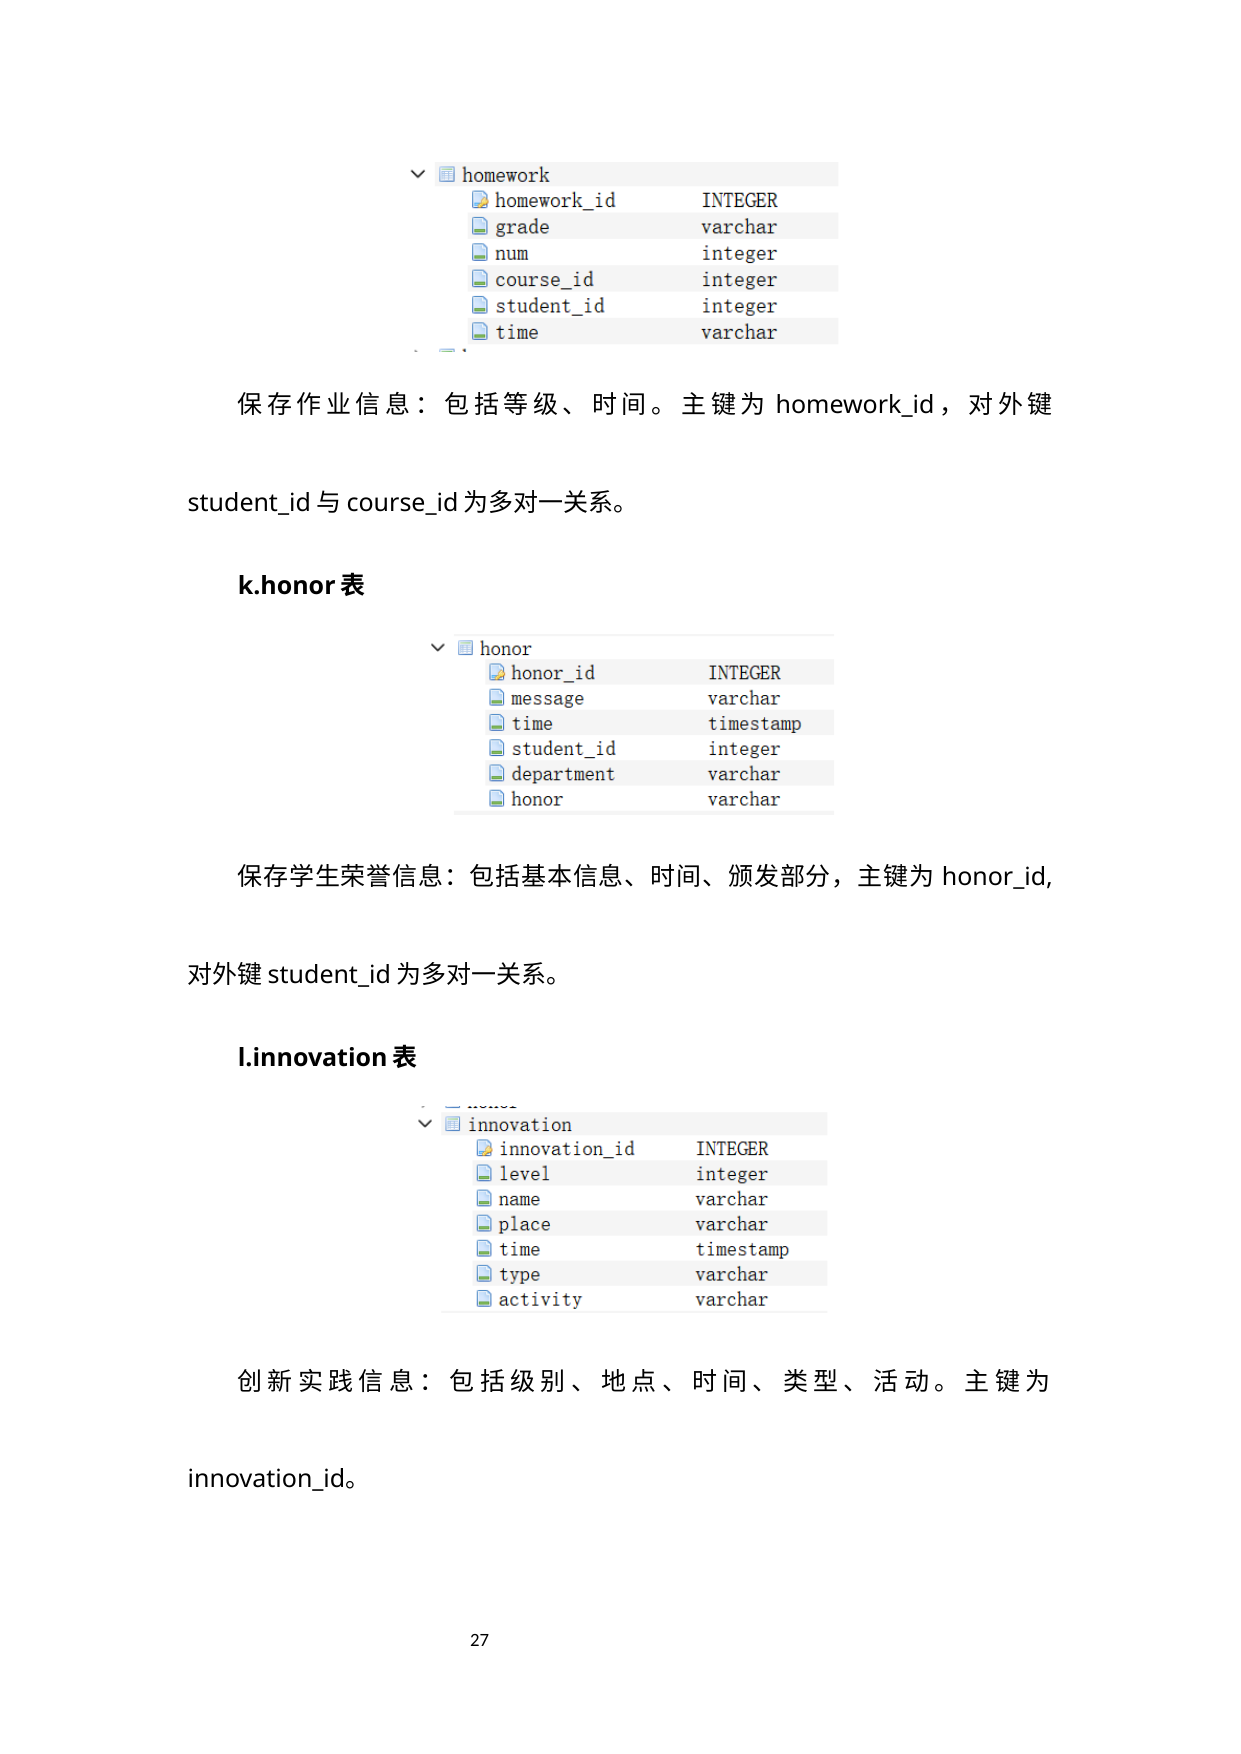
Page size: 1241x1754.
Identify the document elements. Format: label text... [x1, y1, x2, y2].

text 保存作业信息：包括等级、时间。主键为homework_id，对外键student_id与 course_id为多对一关系。 [187, 370, 1053, 533]
text 保存学生荣誉信息：包括基本信息、时间、颁发部分，主键为honor_id,对外键student_id为多对一关系。 [187, 842, 1053, 1005]
picture [412, 1106, 828, 1313]
text l.innovation表 [187, 1023, 1053, 1088]
picture [401, 162, 839, 352]
picture [406, 634, 835, 815]
text 创新实践信息：包括级别、地点、时间、类型、活动。主键为innovation_id。 [187, 1347, 1053, 1509]
text k.honor表 [187, 551, 1053, 616]
